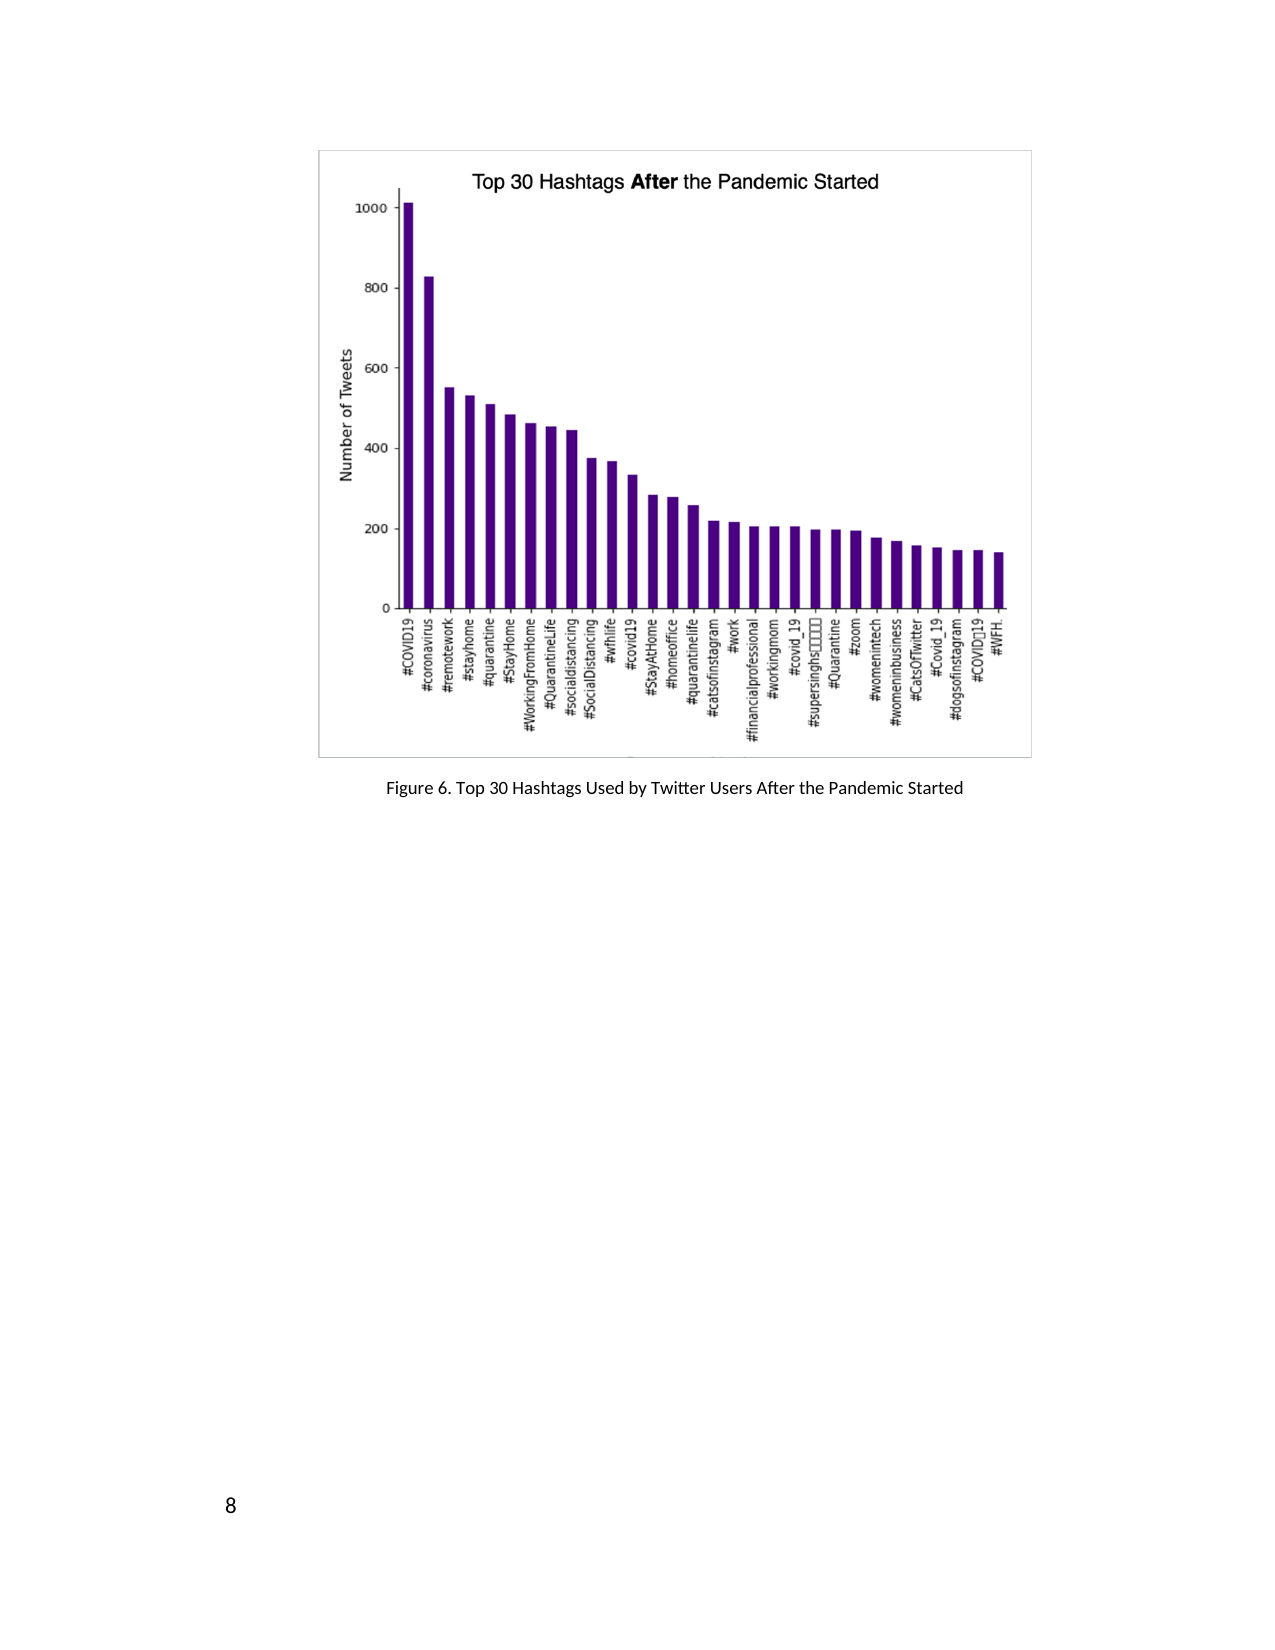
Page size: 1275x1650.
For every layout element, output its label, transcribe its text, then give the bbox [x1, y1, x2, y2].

text Figure 6. Top 30 Hashtags Used by Twitter Users After the Pandemic Started [150, 777, 1125, 799]
picture [318, 150, 1032, 758]
